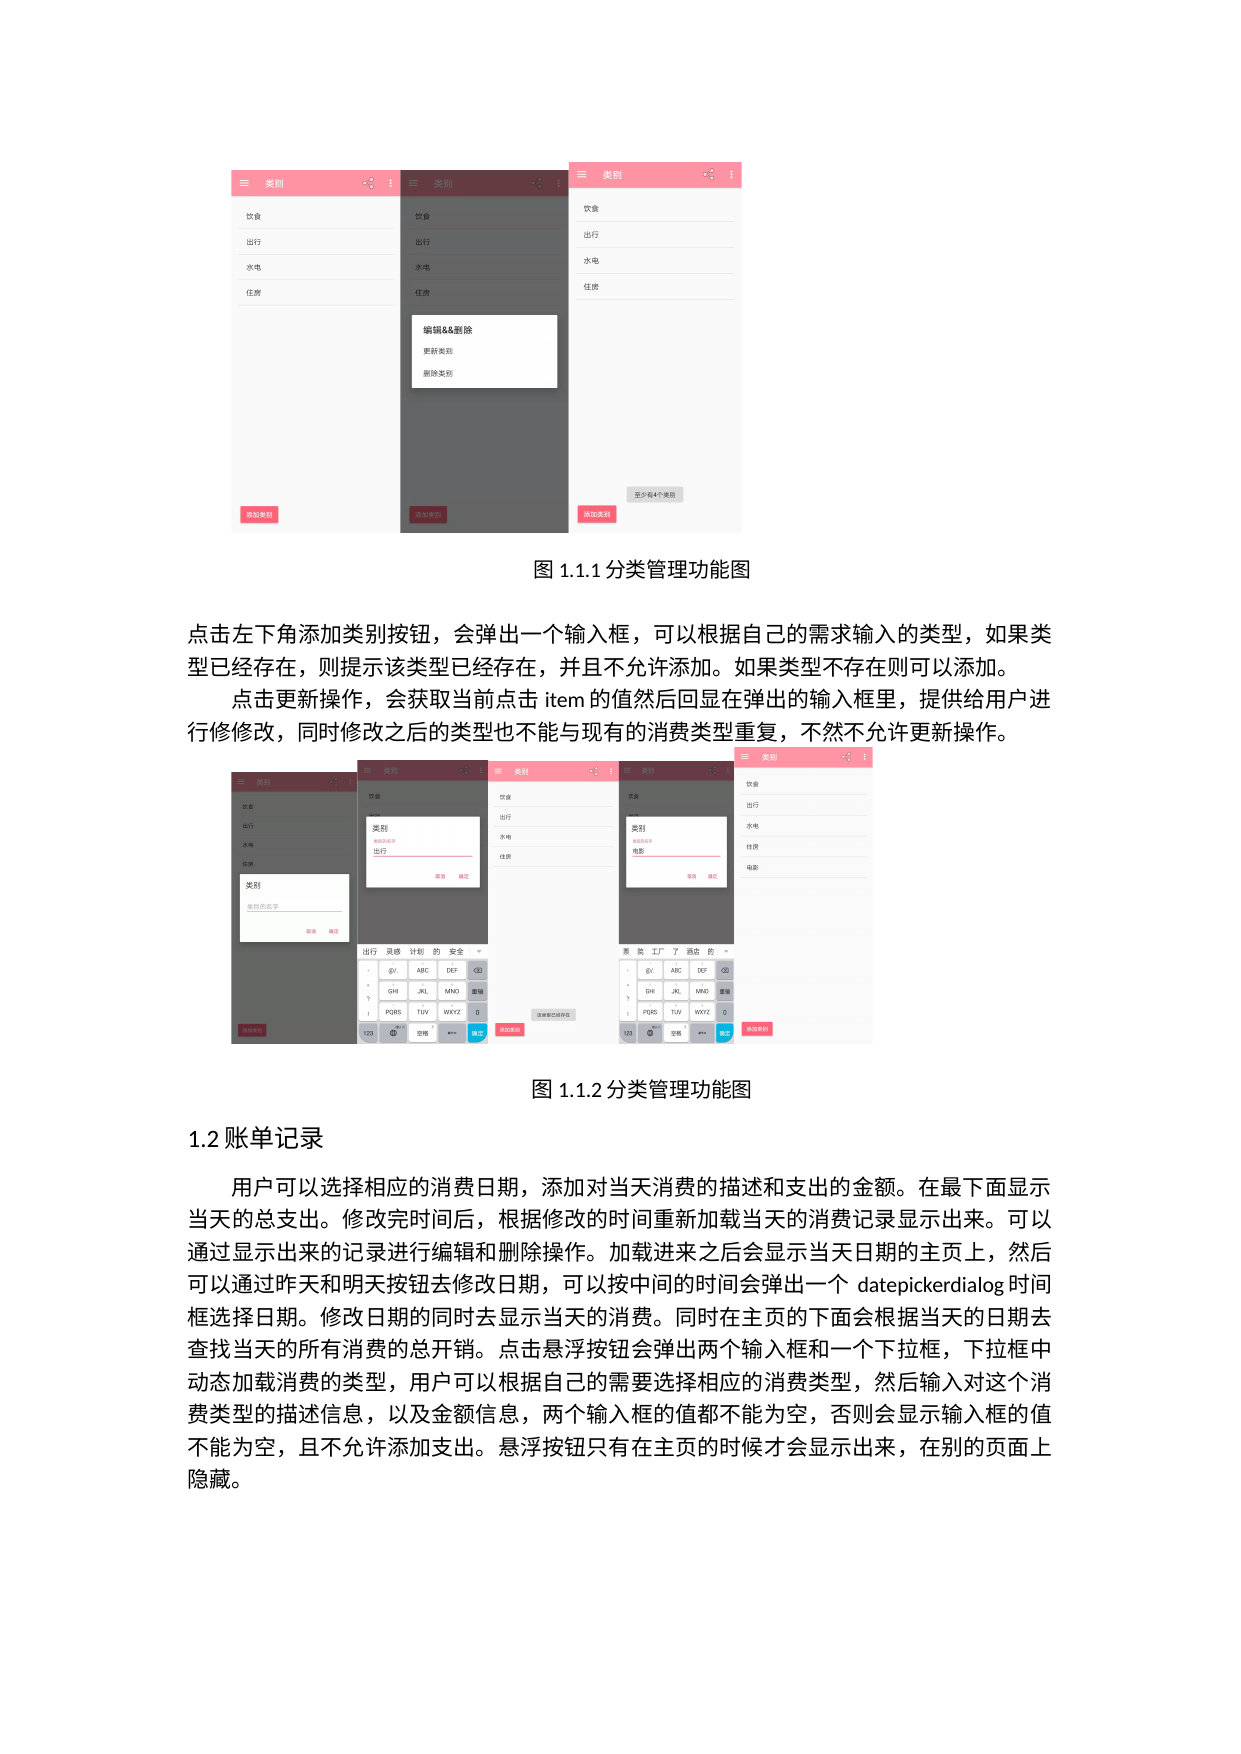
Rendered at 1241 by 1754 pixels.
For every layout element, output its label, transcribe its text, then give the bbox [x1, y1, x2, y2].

list 图1.1.1分类管理功能图 [187, 552, 1053, 584]
list 用户可以选择相应的消费日期，添加对当天消费的描述和支出的金额。在最下面显示当天的总支出。修改完时间后，根据修改的时间重新加载当天的消费记录显示出来。可以通过显示出来的记录进行编辑和删除操作。加载进来之后会显示当天日期的主页上，然后可以通过昨天和明天按钮去修改日期，可以按中间的时间会弹出一个datepickerdialog时间框选择日期。修改日期的同时去显示当天的消费。同时在主页的下面会根据当天的日期去查找当天的所有消费的总开销。点击悬浮按钮会弹出两个输入框和一个下拉框，下拉框中动态加载消费的类型，用户可以根据自己的需要选择相应的消费类型，然后输入对这个消费类型的描述信息，以及金额信息，两个输入框的值都不能为空，否则会显示输入框的值不能为空，且不允许添加支出。悬浮按钮只有在主页的时候才会显示出来，在别的页面上隐藏。 [187, 1169, 1053, 1494]
picture [231, 747, 873, 1044]
list 图1.1.2分类管理功能图 [187, 1072, 1053, 1104]
list 点击更新操作，会获取当前点击item的值然后回显在弹出的输入框里，提供给用户进行修修改，同时修改之后的类型也不能与现有的消费类型重复，不然不允许更新操作。 [187, 682, 1053, 747]
picture [231, 162, 742, 533]
list 点击左下角添加类别按钮，会弹出一个输入框，可以根据自己的需求输入的类型，如果类型已经存在，则提示该类型已经存在，并且不允许添加。如果类型不存在则可以添加。 [187, 617, 1053, 682]
list 1.2账单记录 [187, 1104, 1053, 1169]
